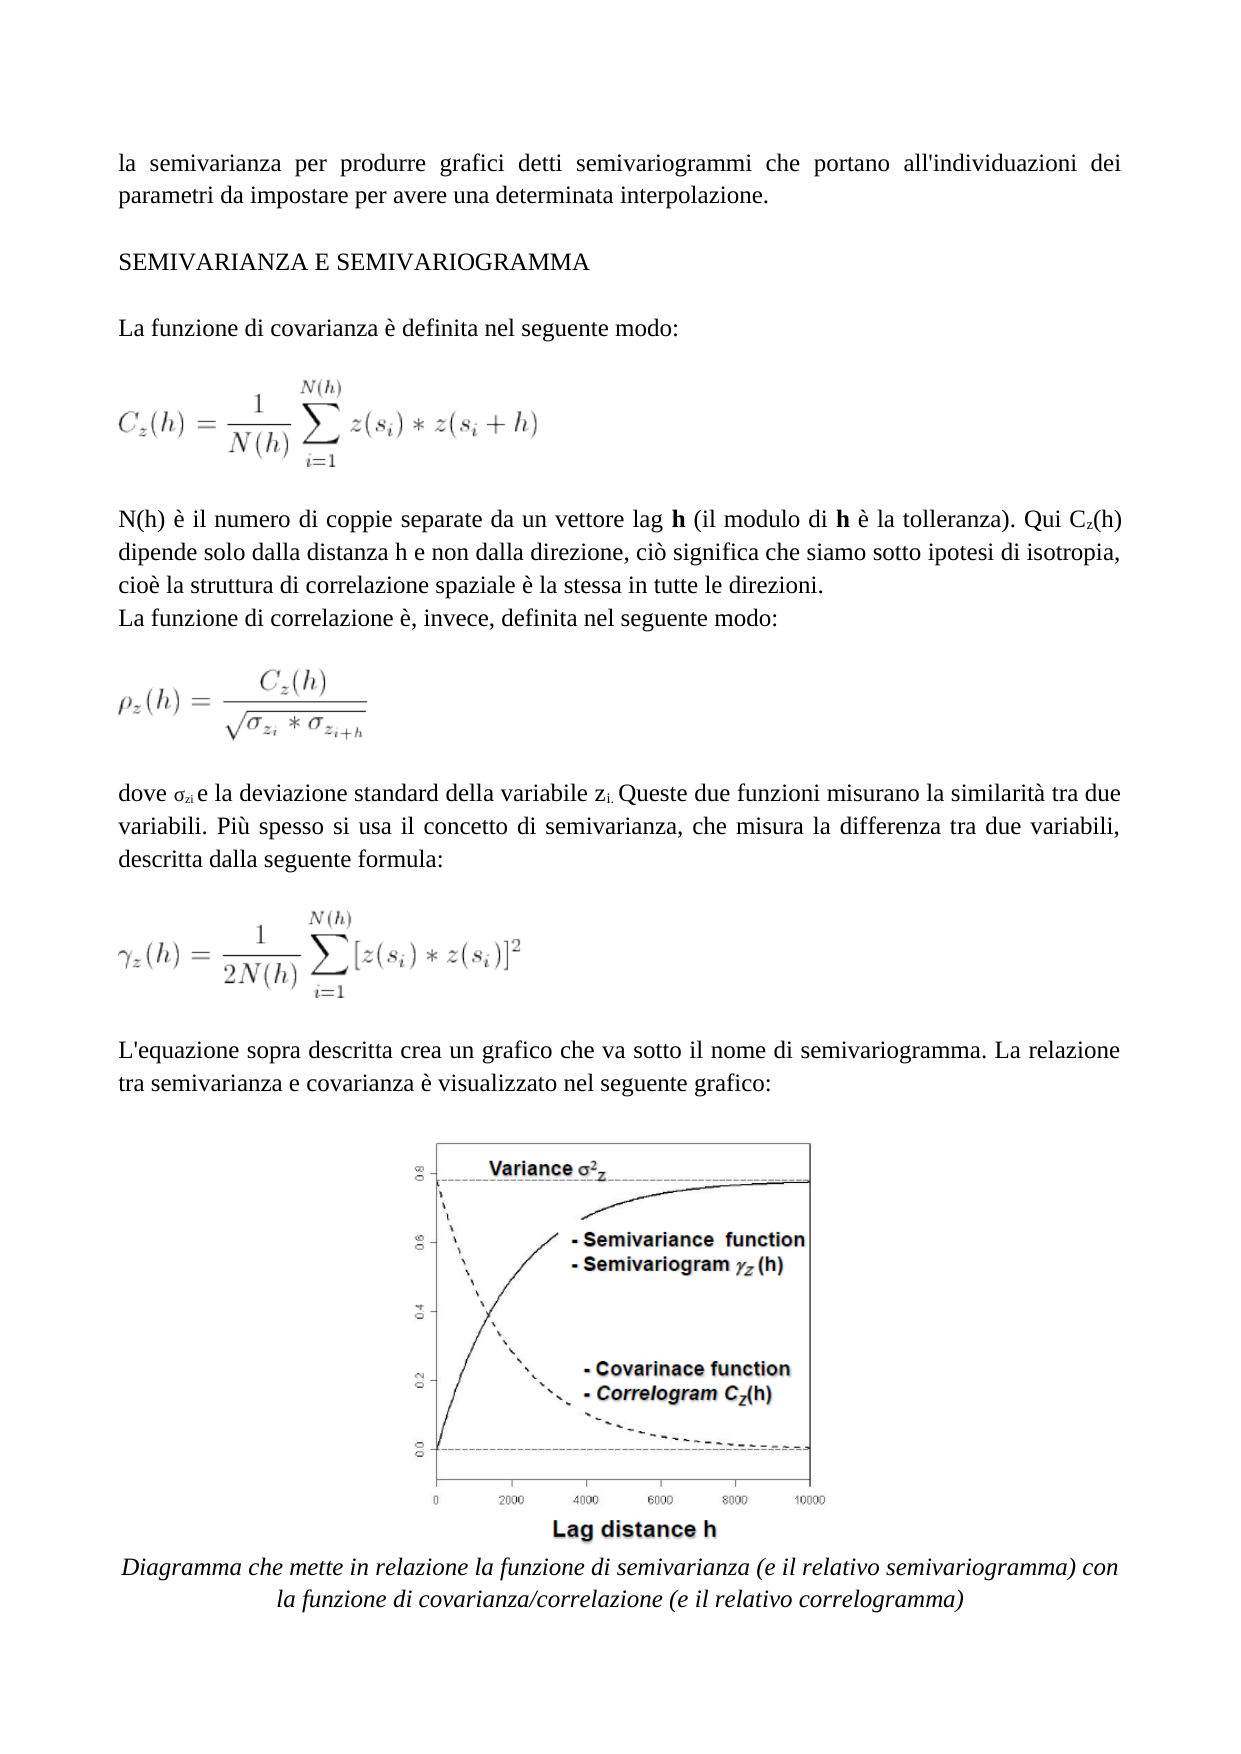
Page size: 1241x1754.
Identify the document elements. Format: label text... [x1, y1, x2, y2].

picture [118, 910, 521, 998]
picture [118, 668, 368, 741]
list dove σzi e la deviazione standard della variabile zi. Queste due funzioni misurano la similarità tra due variabili. Più spesso si usa il concetto di semivarianza, che misura la differenza tra due variabili, descritta dalla seguente formula: [118, 778, 1122, 873]
list Diagramma che mette in relazione la funzione di semivarianza (e il relativo semivariogramma) con la funzione di covarianza/correlazione (e il relativo correlogramma) [118, 1552, 1122, 1613]
list La funzione di covarianza è definita nel seguente modo: [118, 313, 1122, 341]
list N(h) è il numero di coppie separate da un vettore lag h (il modulo di h è la tolleranza). Qui Cz(h) dipende solo dalla distanza h e non dalla direzione, ciò significa che siamo sotto ipotesi di isotropia, cioè la struttura di correlazione spaziale è la stessa in tutte le direzioni. [118, 504, 1122, 598]
list L'equazione sopra descritta crea un grafico che va sotto il nome di semivariogramma. La relazione tra semivarianza e covarianza è visualizzato nel seguente grafico: [118, 1035, 1122, 1097]
list La funzione di correlazione è, invece, definita nel seguente modo: [118, 603, 1122, 632]
picture [406, 1133, 834, 1548]
picture [118, 378, 537, 467]
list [118, 148, 1122, 209]
list SEMIVARIANZA E SEMIVARIOGRAMMA [118, 247, 1122, 275]
